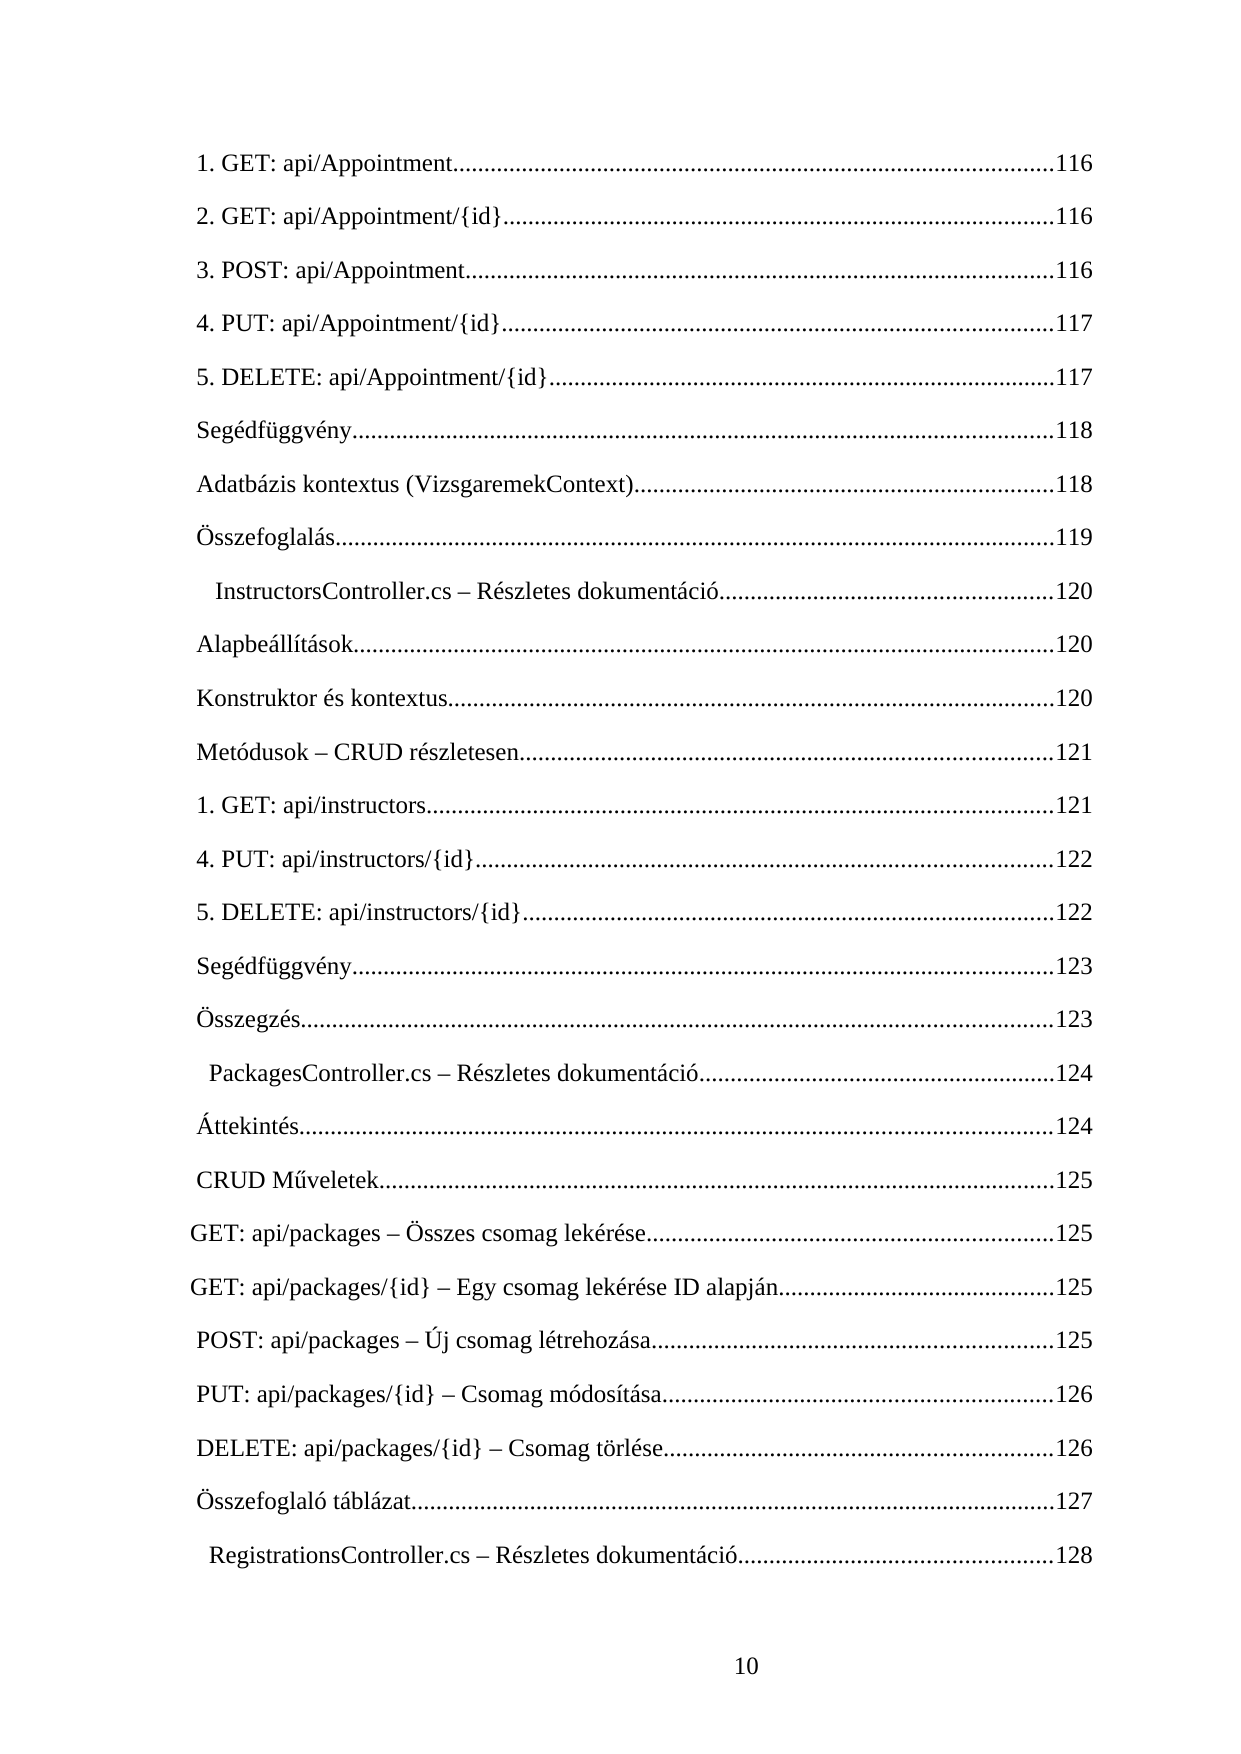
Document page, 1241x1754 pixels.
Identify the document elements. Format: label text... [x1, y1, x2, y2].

text POST: api/packages – Új csomag létrehozása 125 [171, 1326, 1093, 1354]
text RegistrationsController.cs – Részletes dokumentáció 128 [171, 1540, 1093, 1568]
text 5. DELETE: api/Appointment/{id} 117 [171, 362, 1093, 391]
text 3. POST: api/Appointment 116 [171, 255, 1093, 283]
text Adatbázis kontextus (VizsgaremekContext) 118 [171, 469, 1093, 498]
text Összegzés 123 [171, 1004, 1093, 1033]
text CRUD Műveletek 125 [171, 1165, 1093, 1194]
text 1. GET: api/instructors 121 [171, 790, 1093, 819]
text Összefoglalás 119 [171, 522, 1093, 551]
text InstructorsController.cs – Részletes dokumentáció 120 [171, 576, 1093, 605]
text GET: api/packages/{id} – Egy csomag lekérése ID alapján 125 [171, 1272, 1093, 1301]
text GET: api/packages – Összes csomag lekérése 125 [171, 1218, 1093, 1247]
text 5. DELETE: api/instructors/{id} 122 [171, 897, 1093, 926]
text PUT: api/packages/{id} – Csomag módosítása 126 [171, 1379, 1093, 1408]
text Konstruktor és kontextus 120 [171, 683, 1093, 712]
text Segédfüggvény 118 [171, 415, 1093, 444]
text 2. GET: api/Appointment/{id} 116 [171, 201, 1093, 230]
text 1. GET: api/Appointment 116 [171, 148, 1093, 176]
text 4. PUT: api/Appointment/{id} 117 [171, 308, 1093, 337]
text DELETE: api/packages/{id} – Csomag törlése 126 [171, 1433, 1093, 1461]
text Áttekintés 124 [171, 1111, 1093, 1140]
text Segédfüggvény 123 [171, 951, 1093, 979]
text Alapbeállítások 120 [171, 629, 1093, 658]
text PackagesController.cs – Részletes dokumentáció 124 [171, 1058, 1093, 1087]
text Metódusok – CRUD részletesen 121 [171, 737, 1093, 765]
text Összefoglaló táblázat 127 [171, 1486, 1093, 1515]
text 4. PUT: api/instructors/{id} 122 [171, 844, 1093, 872]
